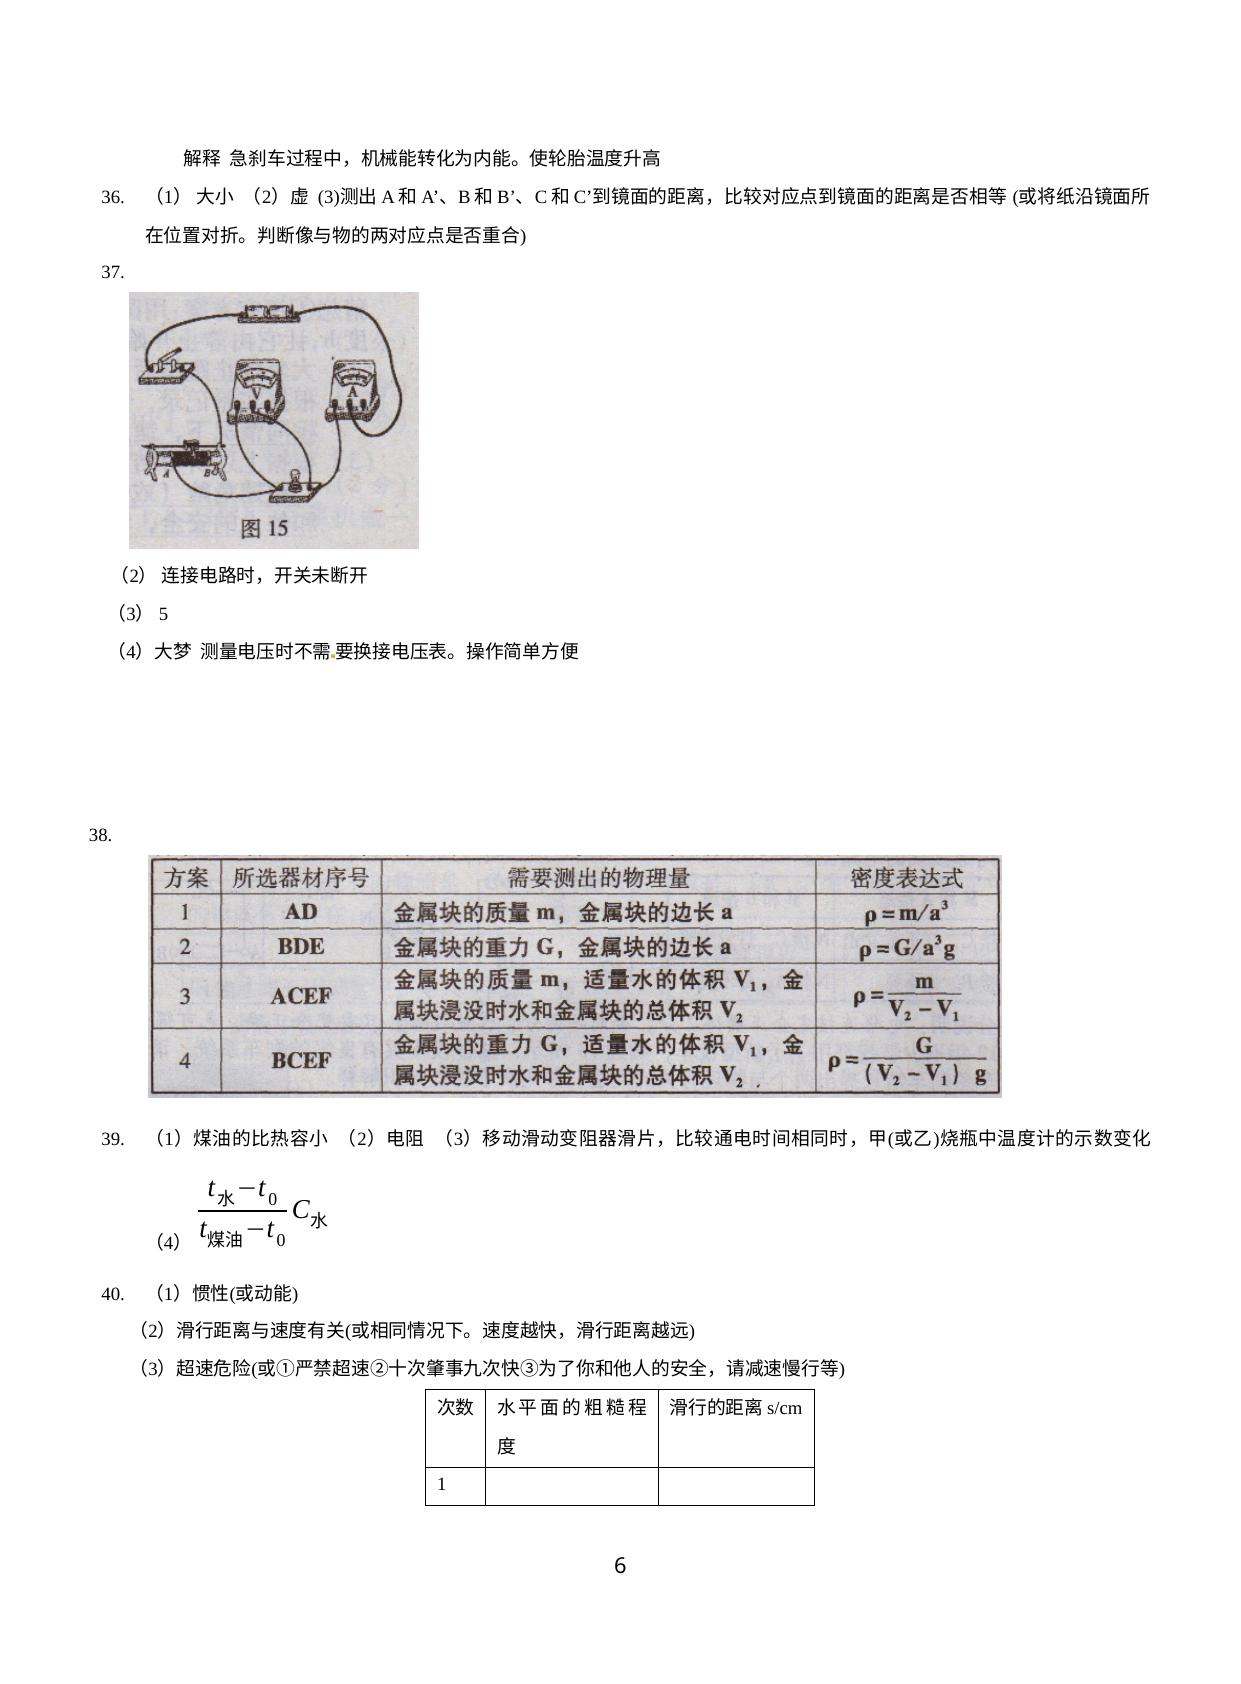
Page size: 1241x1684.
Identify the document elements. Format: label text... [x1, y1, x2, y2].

table_cell [486, 1468, 658, 1505]
text （2）滑行距离与速度有关(或相同情况下。速度越快，滑行距离越远) [101, 1313, 1152, 1346]
text （4）大梦 测量电压时不需要换接电压表。操作简单方便 [89, 634, 1152, 666]
table_cell 1 [426, 1468, 485, 1505]
list （1）煤油的比热容小 （2）电阻 （3）移动滑动变阻器滑片，比较通电时间相同时，甲(或乙)烧瓶中温度计的示数变化 （4） [101, 1121, 1152, 1270]
table_header 滑行的距离s/cm [659, 1390, 814, 1467]
text 解释 急刹车过程中，机械能转化为内能。使轮胎温度升高 [184, 141, 1152, 173]
table_header 水平面的粗糙程度 [486, 1390, 658, 1467]
table_header 次数 [426, 1390, 485, 1467]
list （1） 大小 （2）虚 (3)测出A和A’、B和B’、C和C’到镜面的距离，比较对应点到镜面的距离是否相等 (或将纸沿镜面所在位置对折。判断像与物的两对应点是否重合) [101, 179, 1152, 250]
text （3） 5 [89, 596, 1152, 628]
text （2） 连接电路时，开关未断开 [101, 558, 1152, 590]
table_cell [659, 1468, 814, 1505]
picture [129, 292, 419, 549]
picture [148, 855, 1002, 1098]
list （1）惯性(或动能) [101, 1276, 1152, 1308]
text （3）超速危险(或①严禁超速②十次肇事九次快③为了你和他人的安全，请减速慢行等) [101, 1351, 1152, 1384]
